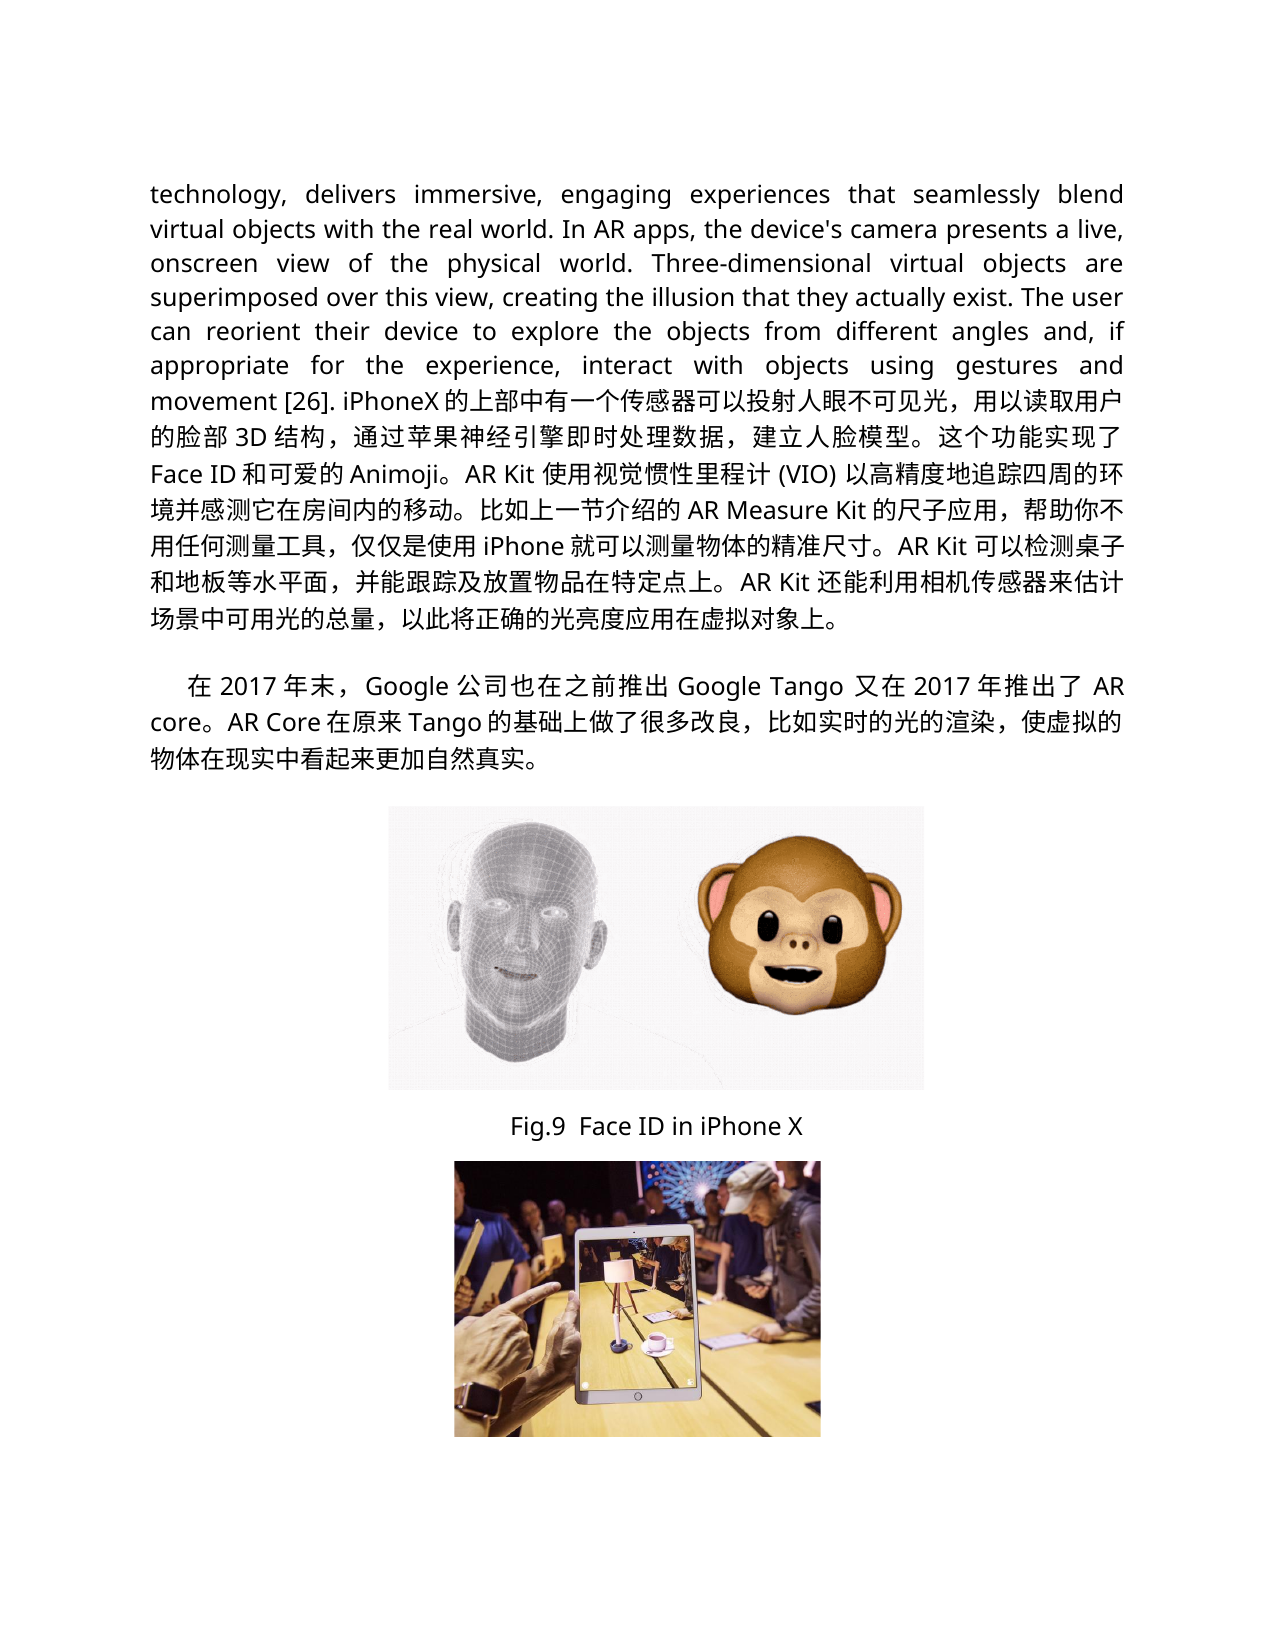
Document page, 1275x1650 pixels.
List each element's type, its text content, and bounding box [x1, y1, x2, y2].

text Fig.9 Face ID in iPhone X [150, 1108, 1125, 1142]
text 在2017年末，Google公司也在之前推出Google Tango 又在2017年推出了 AR core。AR Core在原来Tango的基础上做了很多改良，比如实时的光的渲染，使虚拟的物体在现实中看起来更加自然真实。 [150, 667, 1125, 775]
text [150, 177, 1125, 635]
picture [388, 806, 925, 1090]
picture [454, 1161, 821, 1437]
